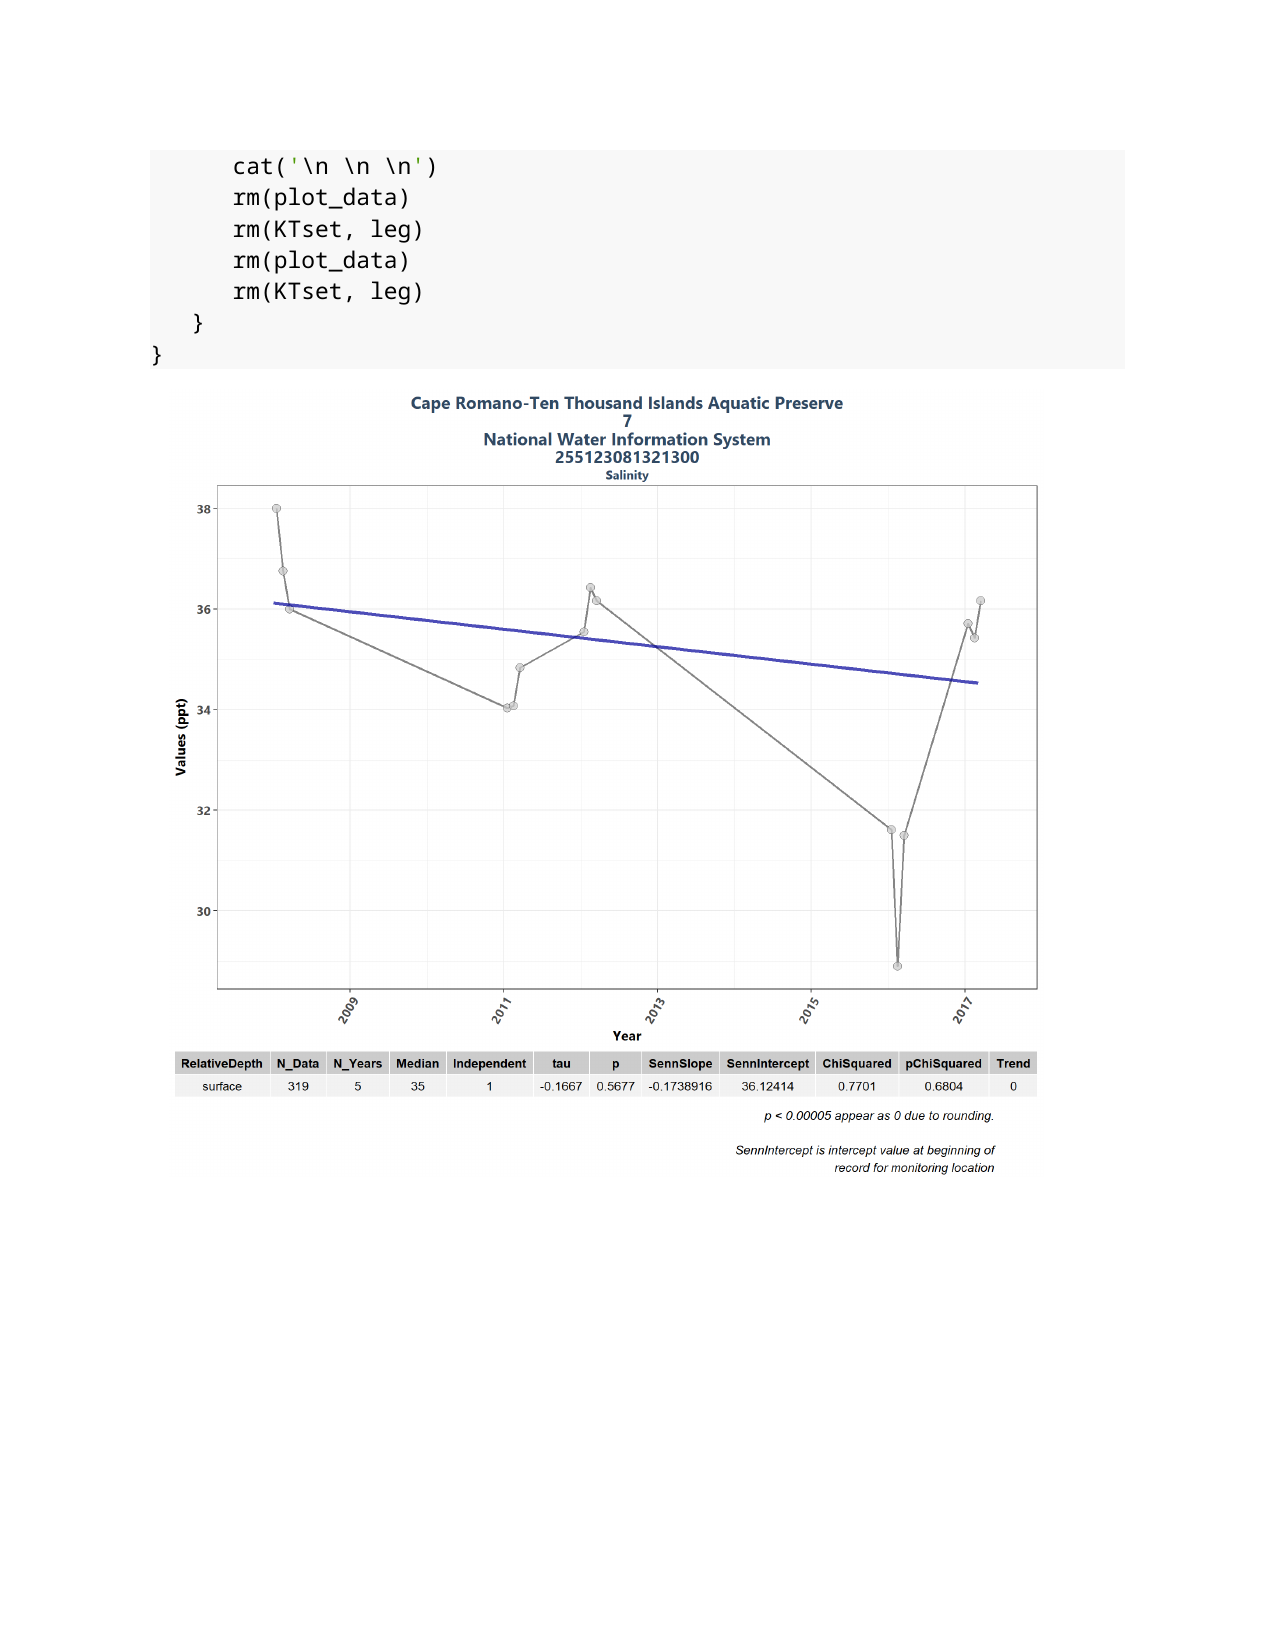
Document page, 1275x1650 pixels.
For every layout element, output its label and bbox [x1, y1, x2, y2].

picture [168, 389, 1044, 1177]
text [150, 150, 1125, 369]
